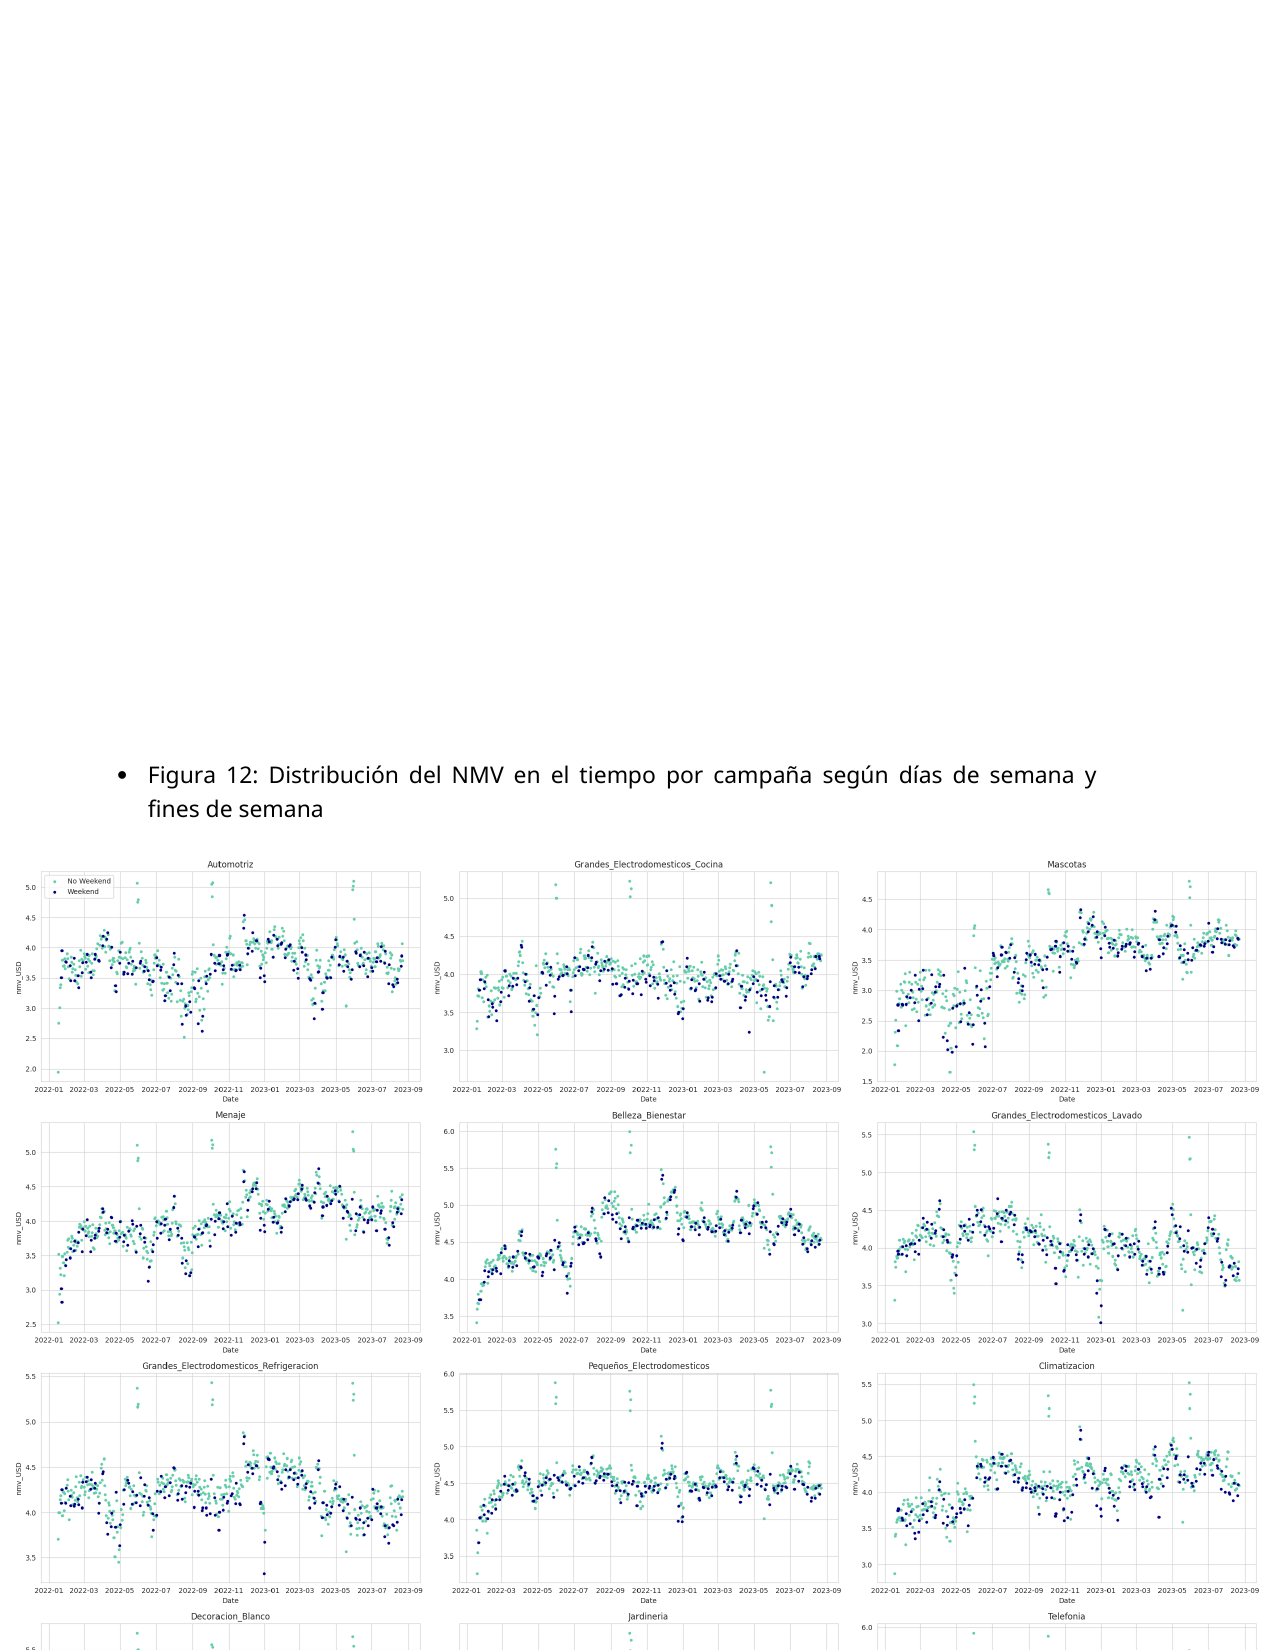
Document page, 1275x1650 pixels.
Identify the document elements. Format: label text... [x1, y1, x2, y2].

list Figura 12: Distribución del NMV en el tiempo por campaña según días de semana y fines de semana [118, 759, 1098, 824]
picture [10, 856, 1264, 1650]
